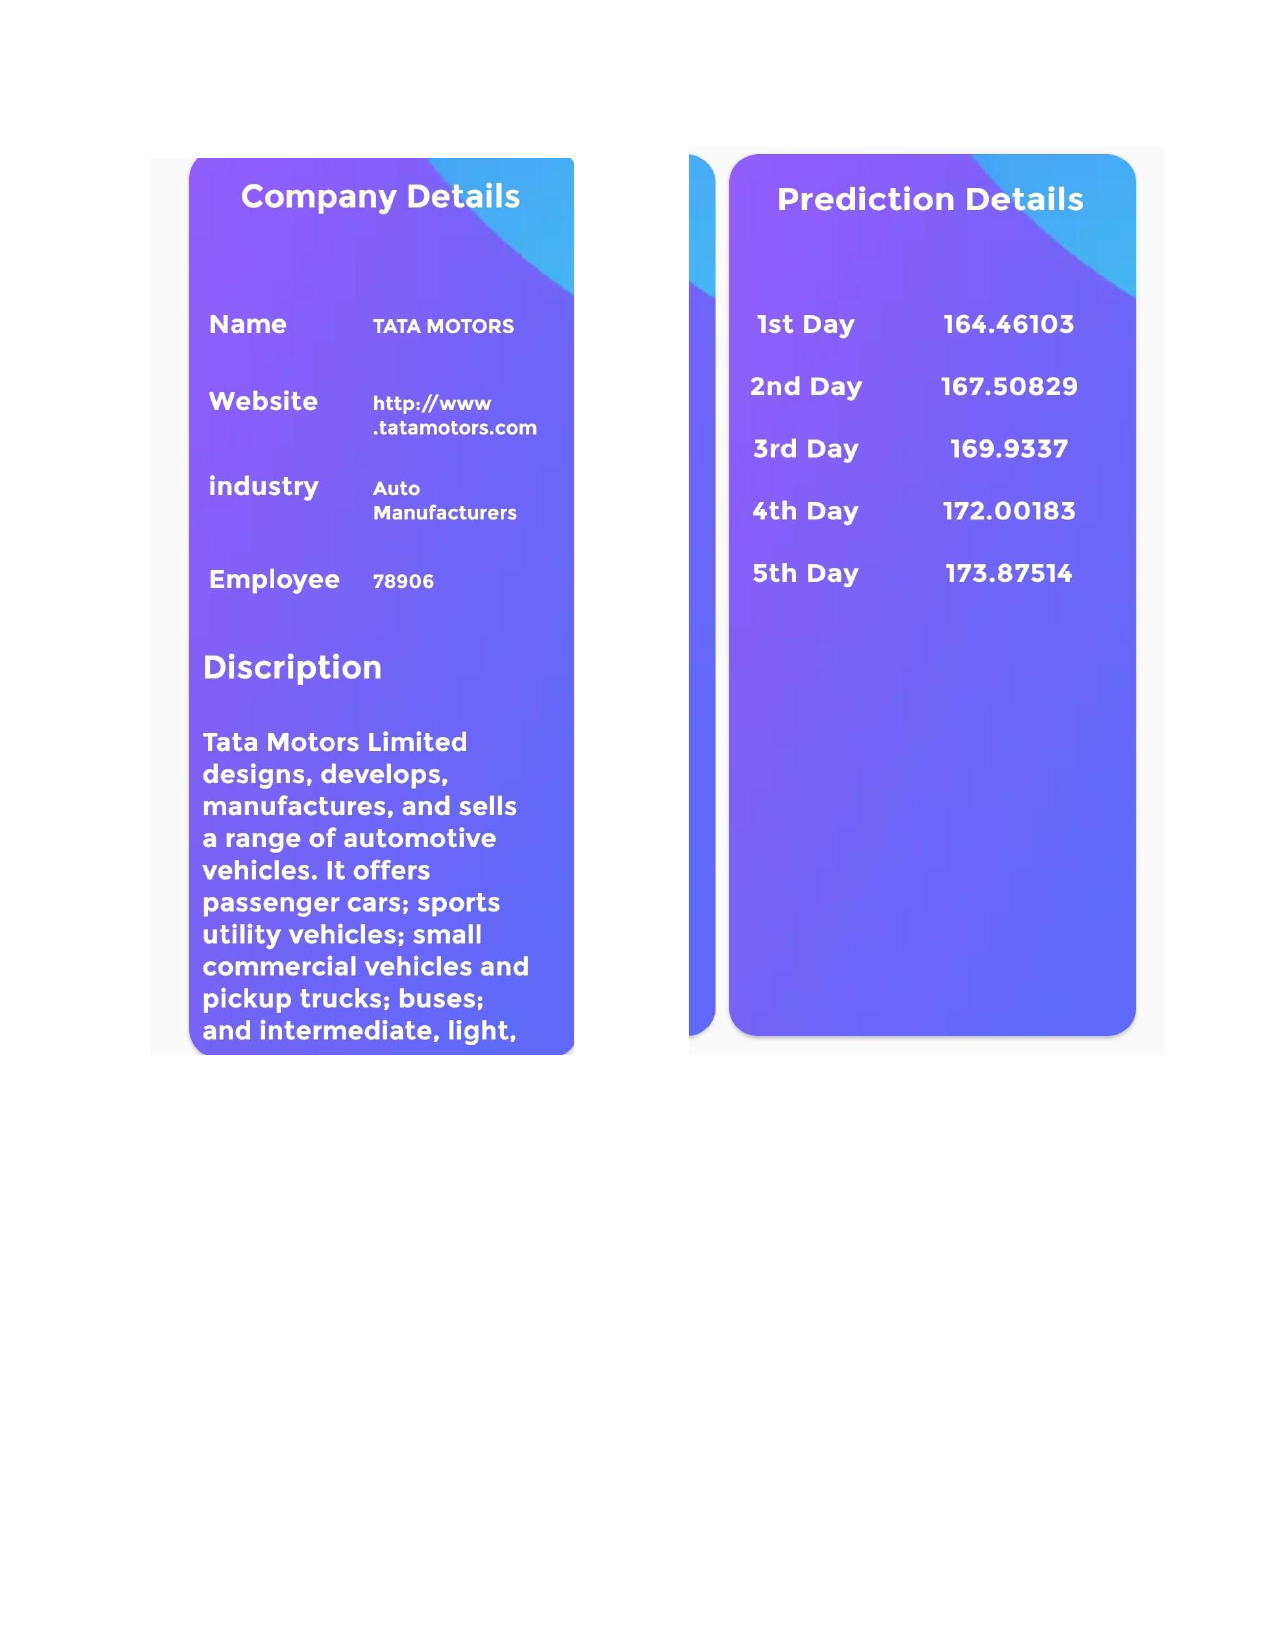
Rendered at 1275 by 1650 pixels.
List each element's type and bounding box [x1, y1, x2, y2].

picture [688, 147, 1165, 1055]
picture [150, 158, 575, 1055]
